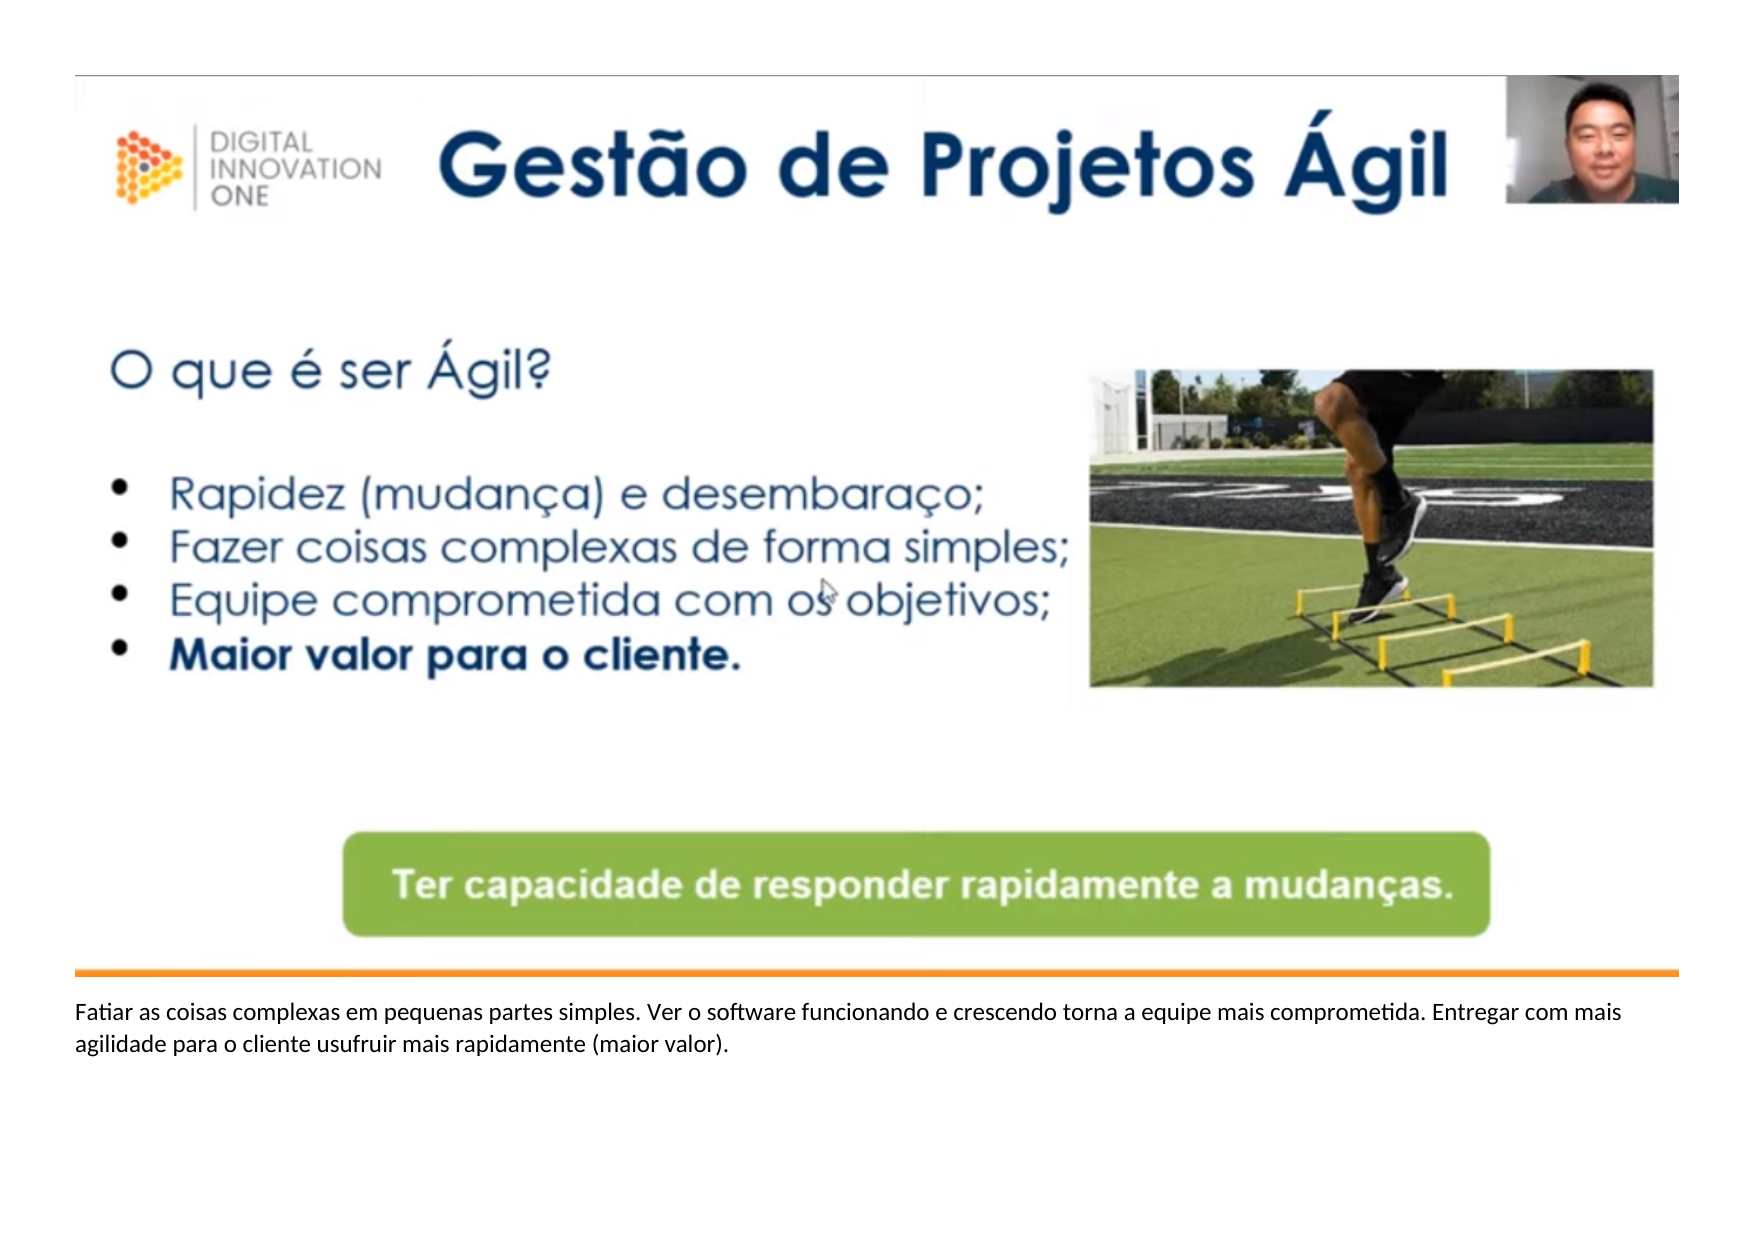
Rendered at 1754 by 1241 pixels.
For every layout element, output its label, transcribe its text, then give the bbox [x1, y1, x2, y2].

text Fatiar as coisas complexas em pequenas partes simples. Ver o software funcionando e crescendo torna a equipe mais comprometida. Entregar com mais agilidade para o cliente usufruir mais rapidamente (maior valor). [75, 996, 1679, 1059]
picture [75, 75, 1679, 977]
